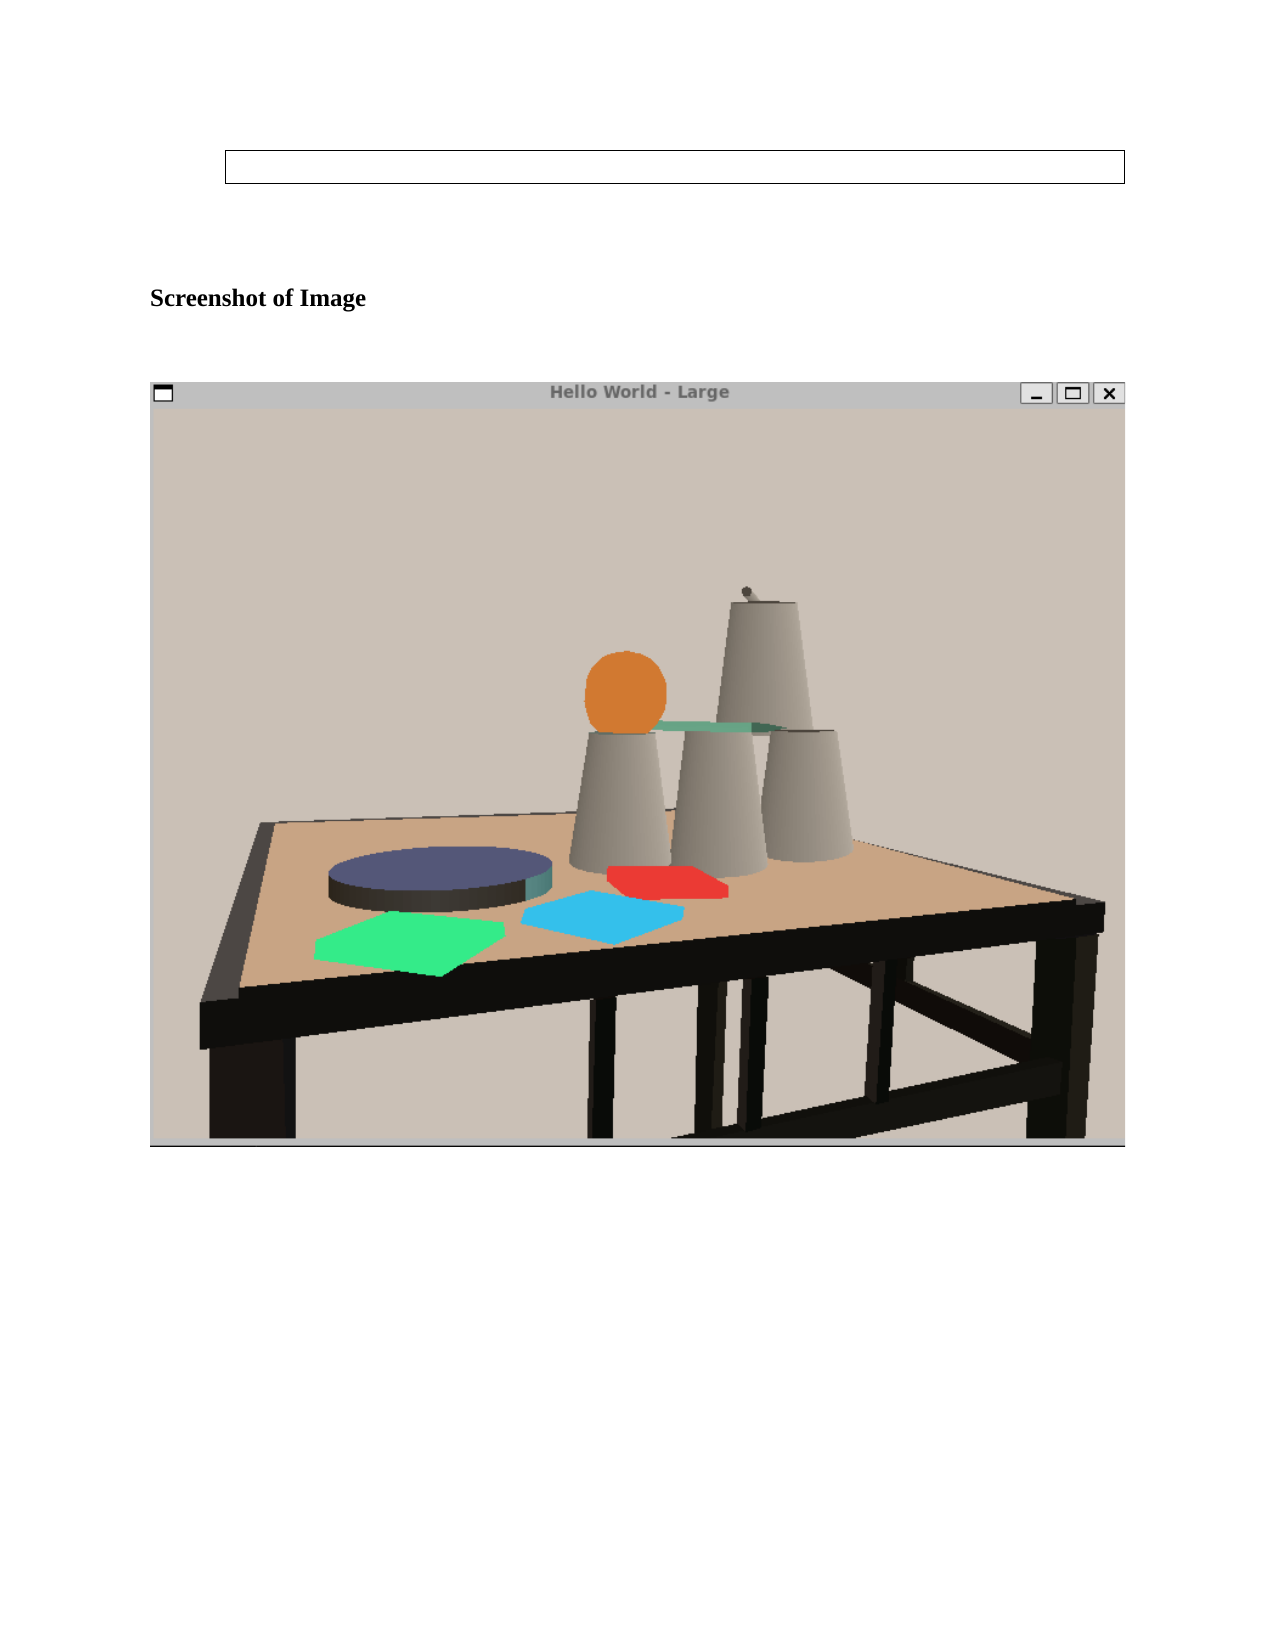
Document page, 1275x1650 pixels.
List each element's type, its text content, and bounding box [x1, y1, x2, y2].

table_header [226, 151, 1124, 183]
text Screenshot of Image [150, 283, 1125, 312]
picture [150, 382, 1125, 1147]
